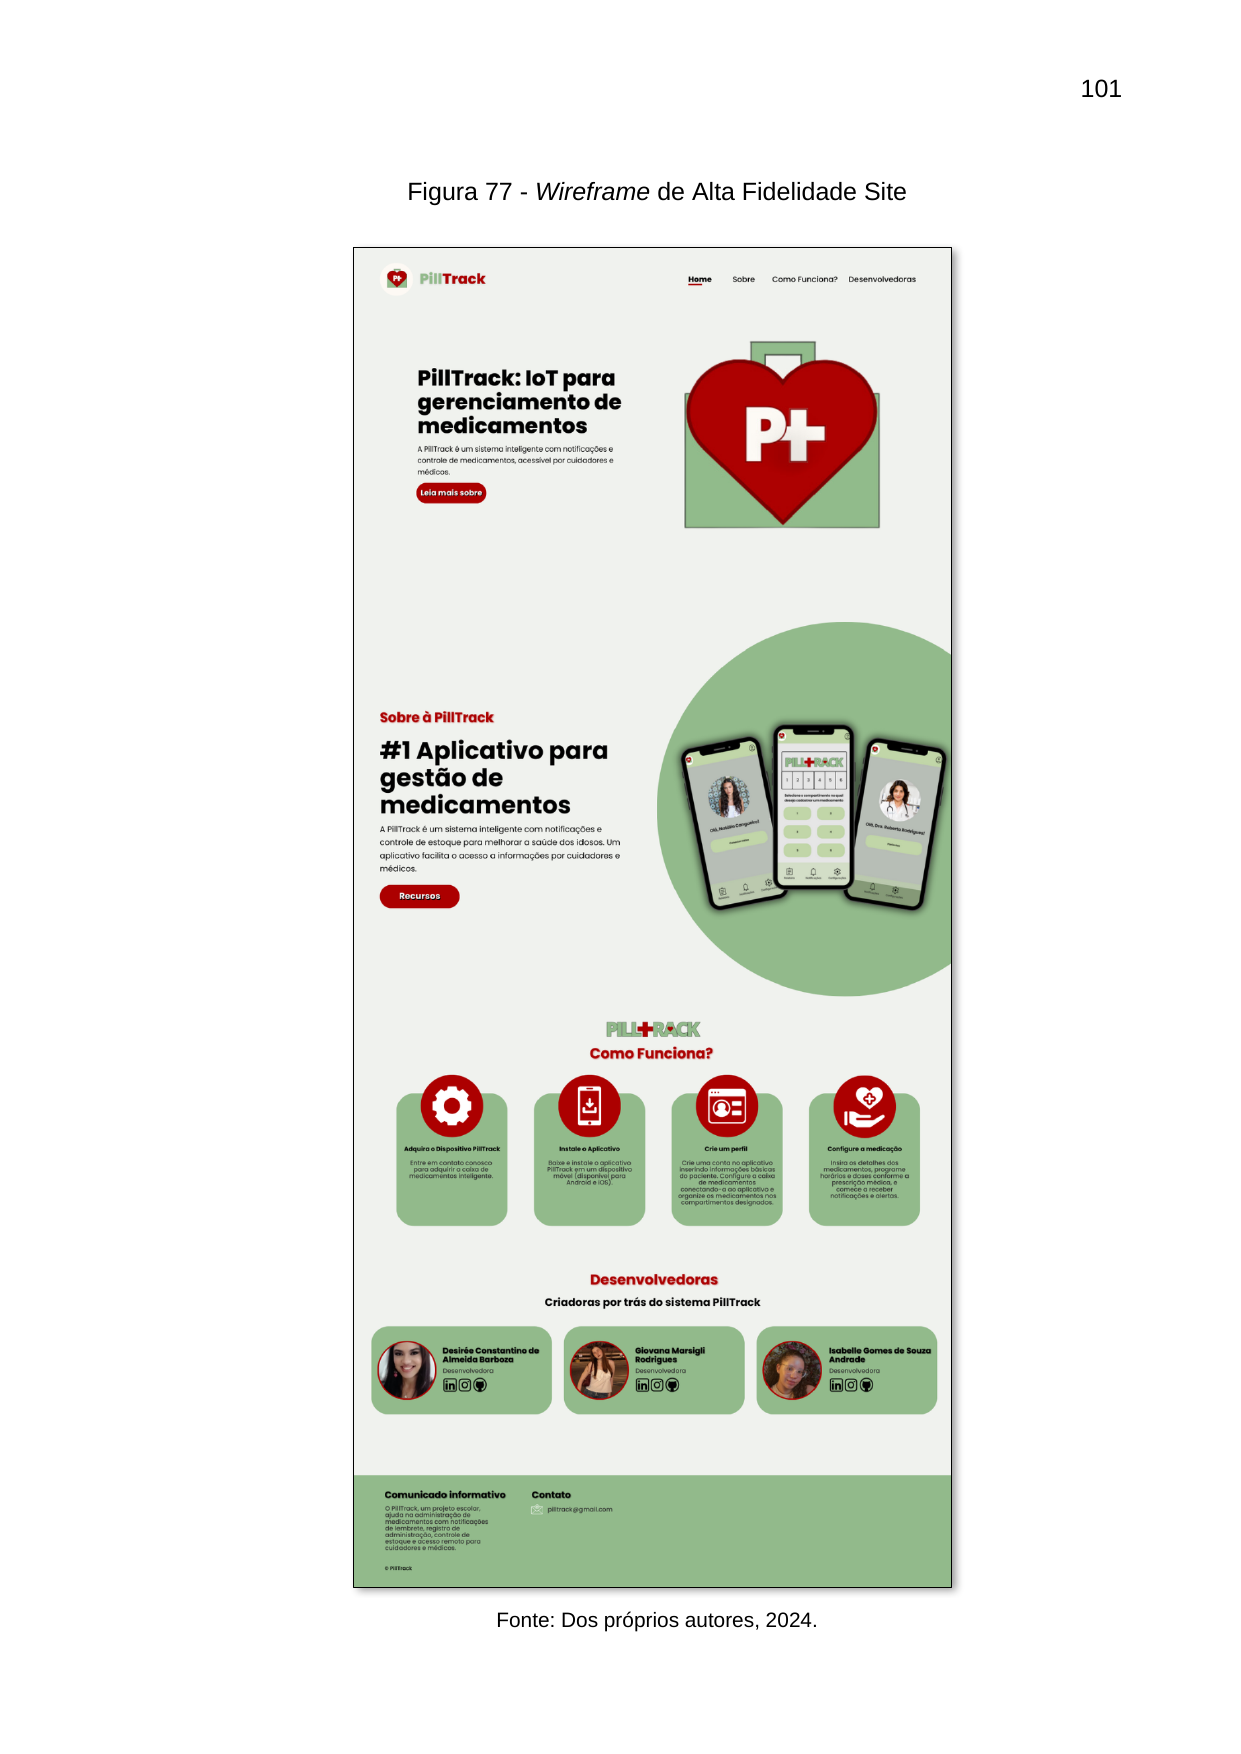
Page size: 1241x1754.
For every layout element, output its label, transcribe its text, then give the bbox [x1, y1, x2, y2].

picture [354, 248, 951, 1587]
text Figura 77 - Wireframe de Alta Fidelidade Site [192, 177, 1122, 206]
text Fonte: Dos próprios autores, 2024. [192, 1608, 1122, 1632]
